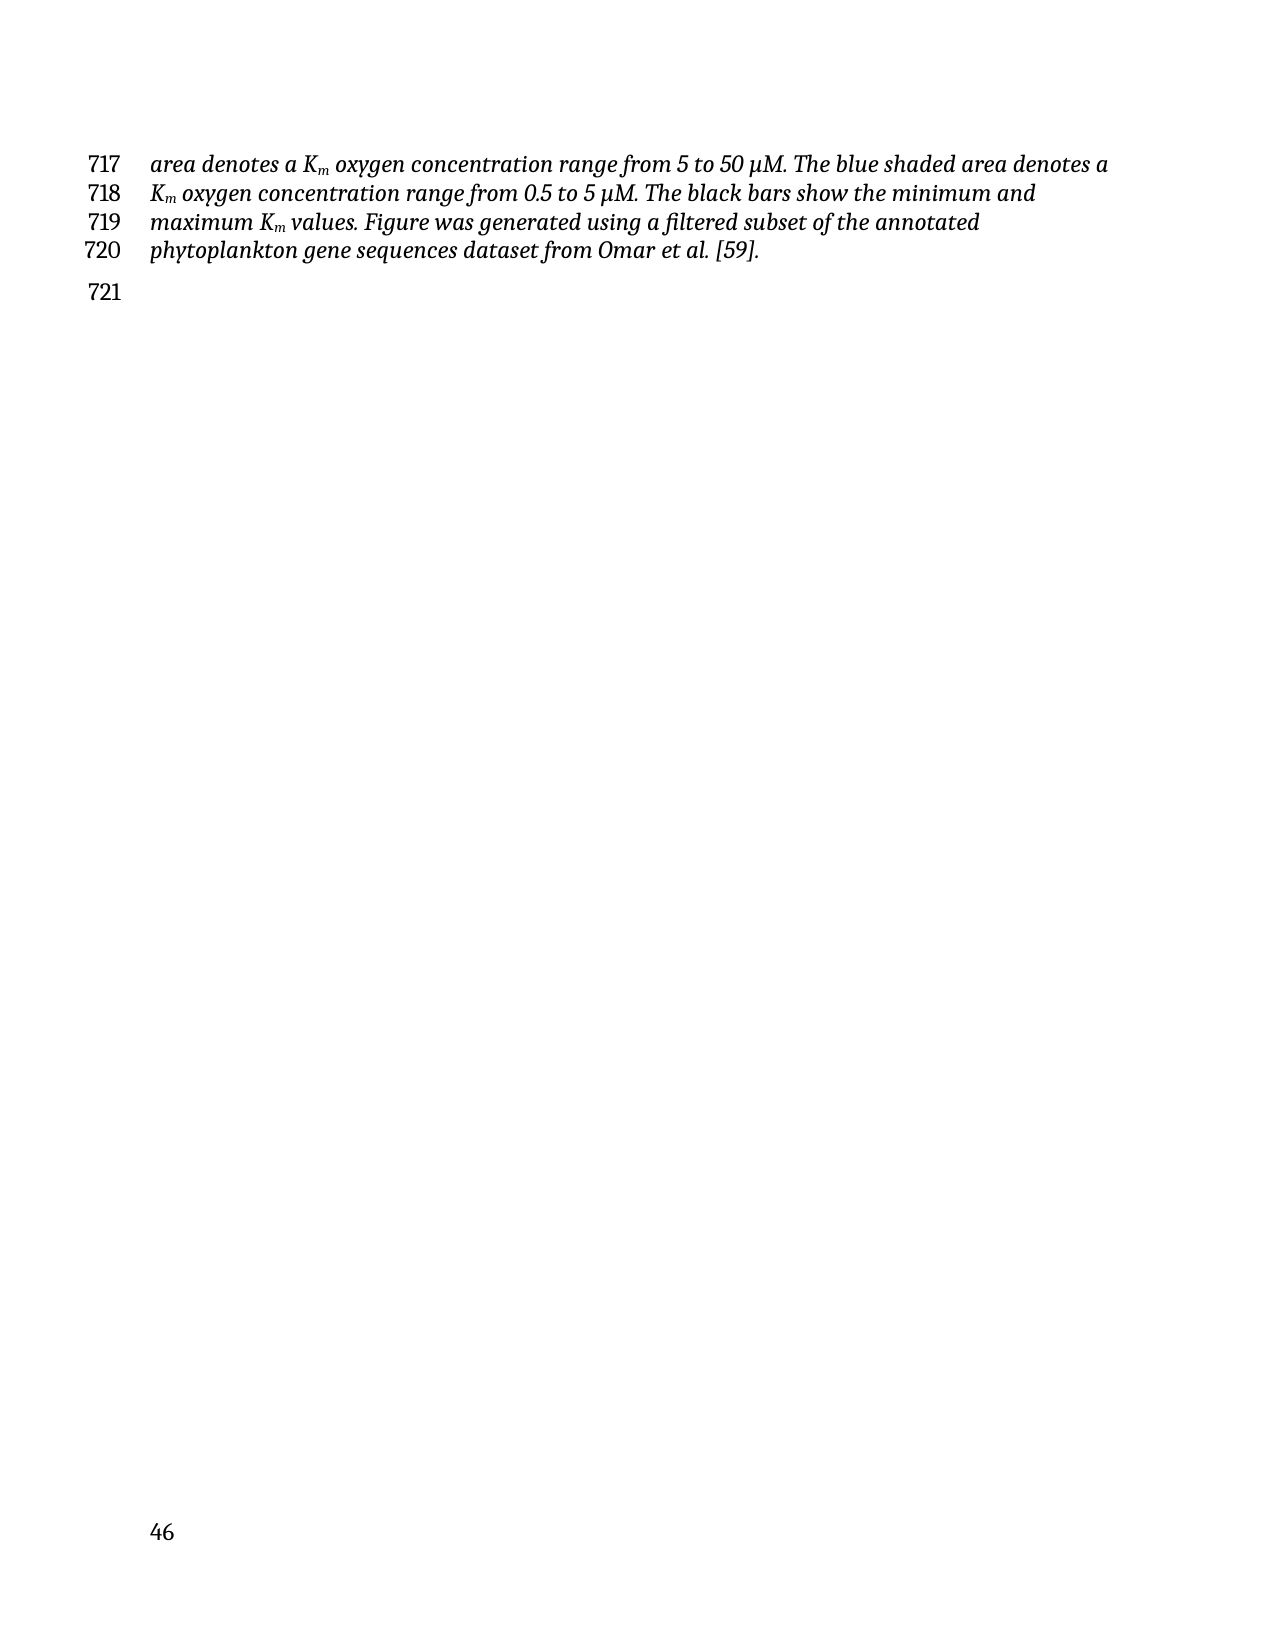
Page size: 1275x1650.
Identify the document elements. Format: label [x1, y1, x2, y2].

text [150, 150, 1125, 265]
